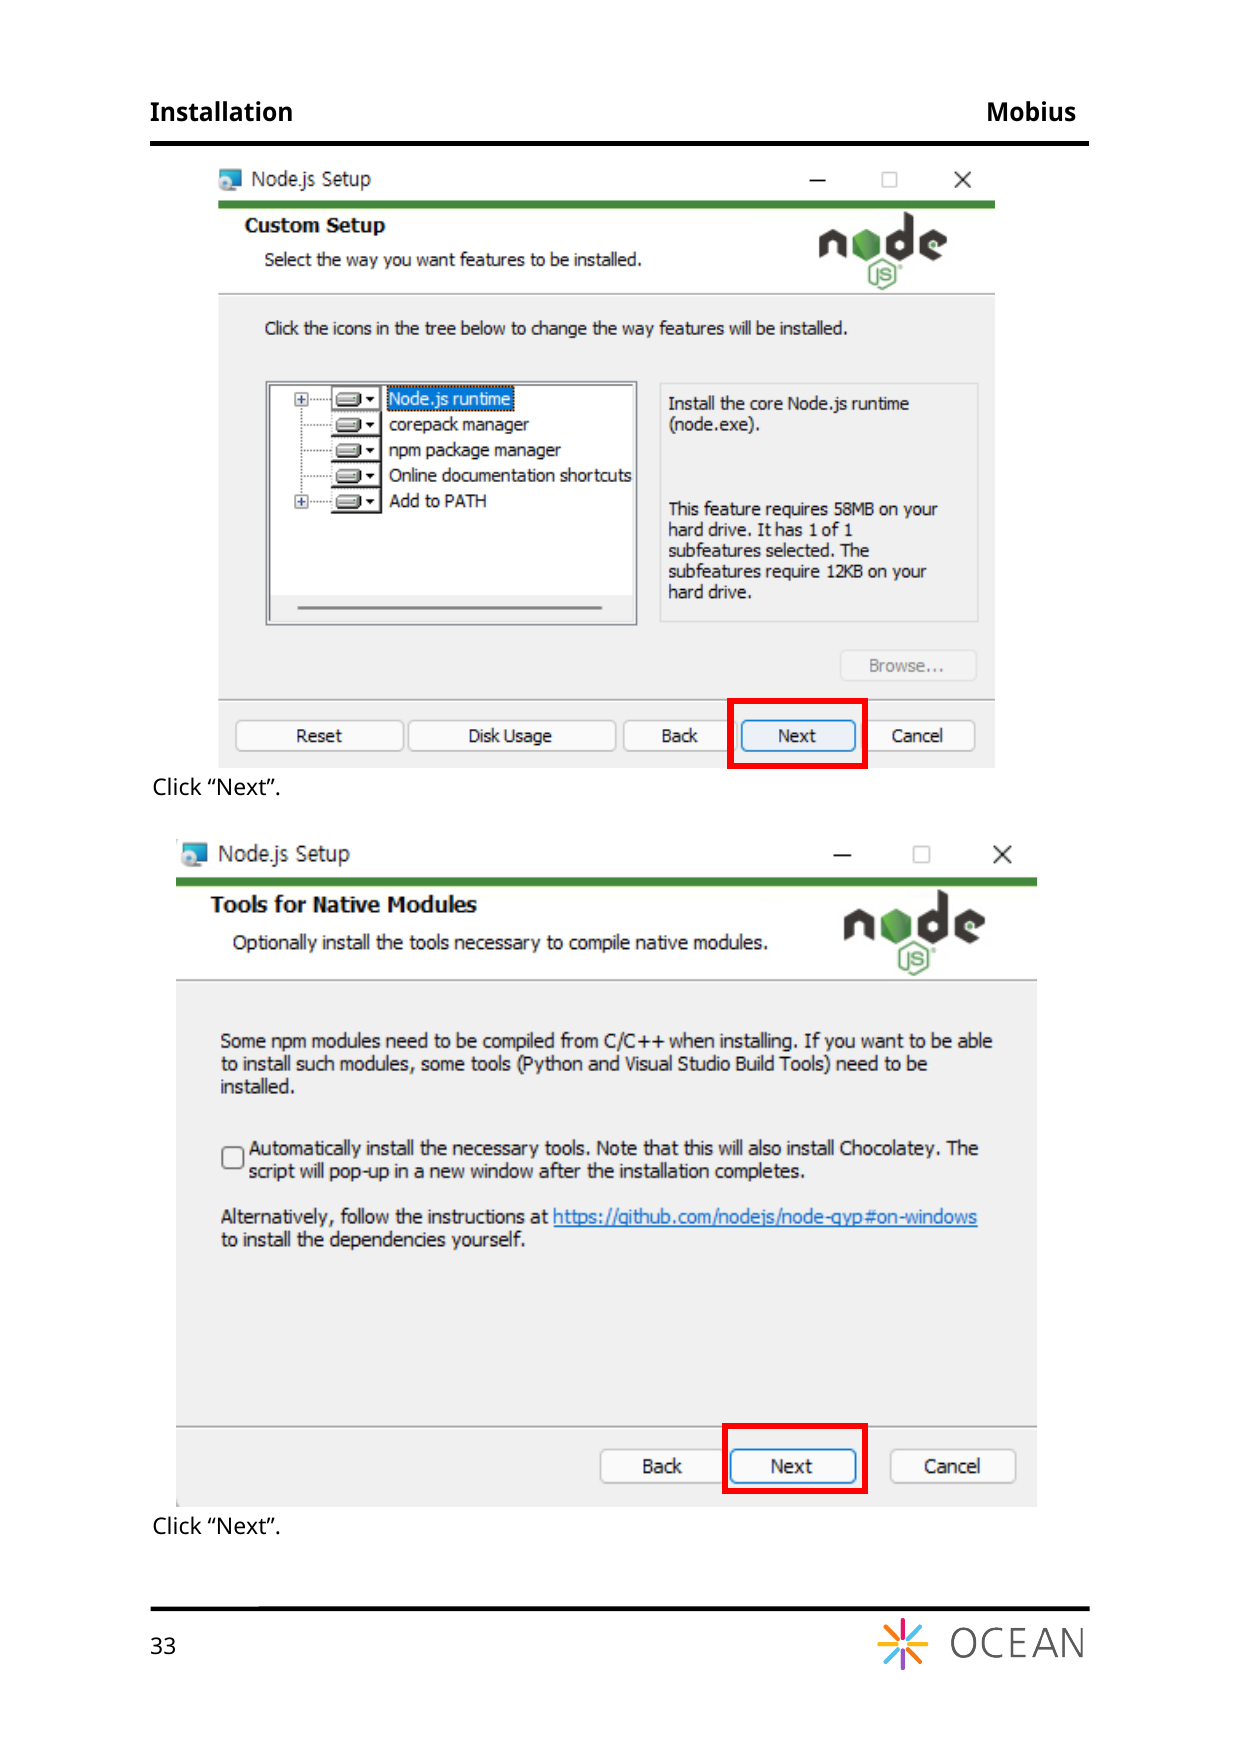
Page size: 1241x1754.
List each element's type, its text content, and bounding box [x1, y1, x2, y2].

picture [734, 704, 862, 763]
picture [877, 1618, 1083, 1670]
picture [218, 164, 995, 768]
picture [176, 839, 1038, 1507]
text Click “Next”. [106, 771, 1107, 802]
text Click “Next”. [106, 1510, 1107, 1541]
